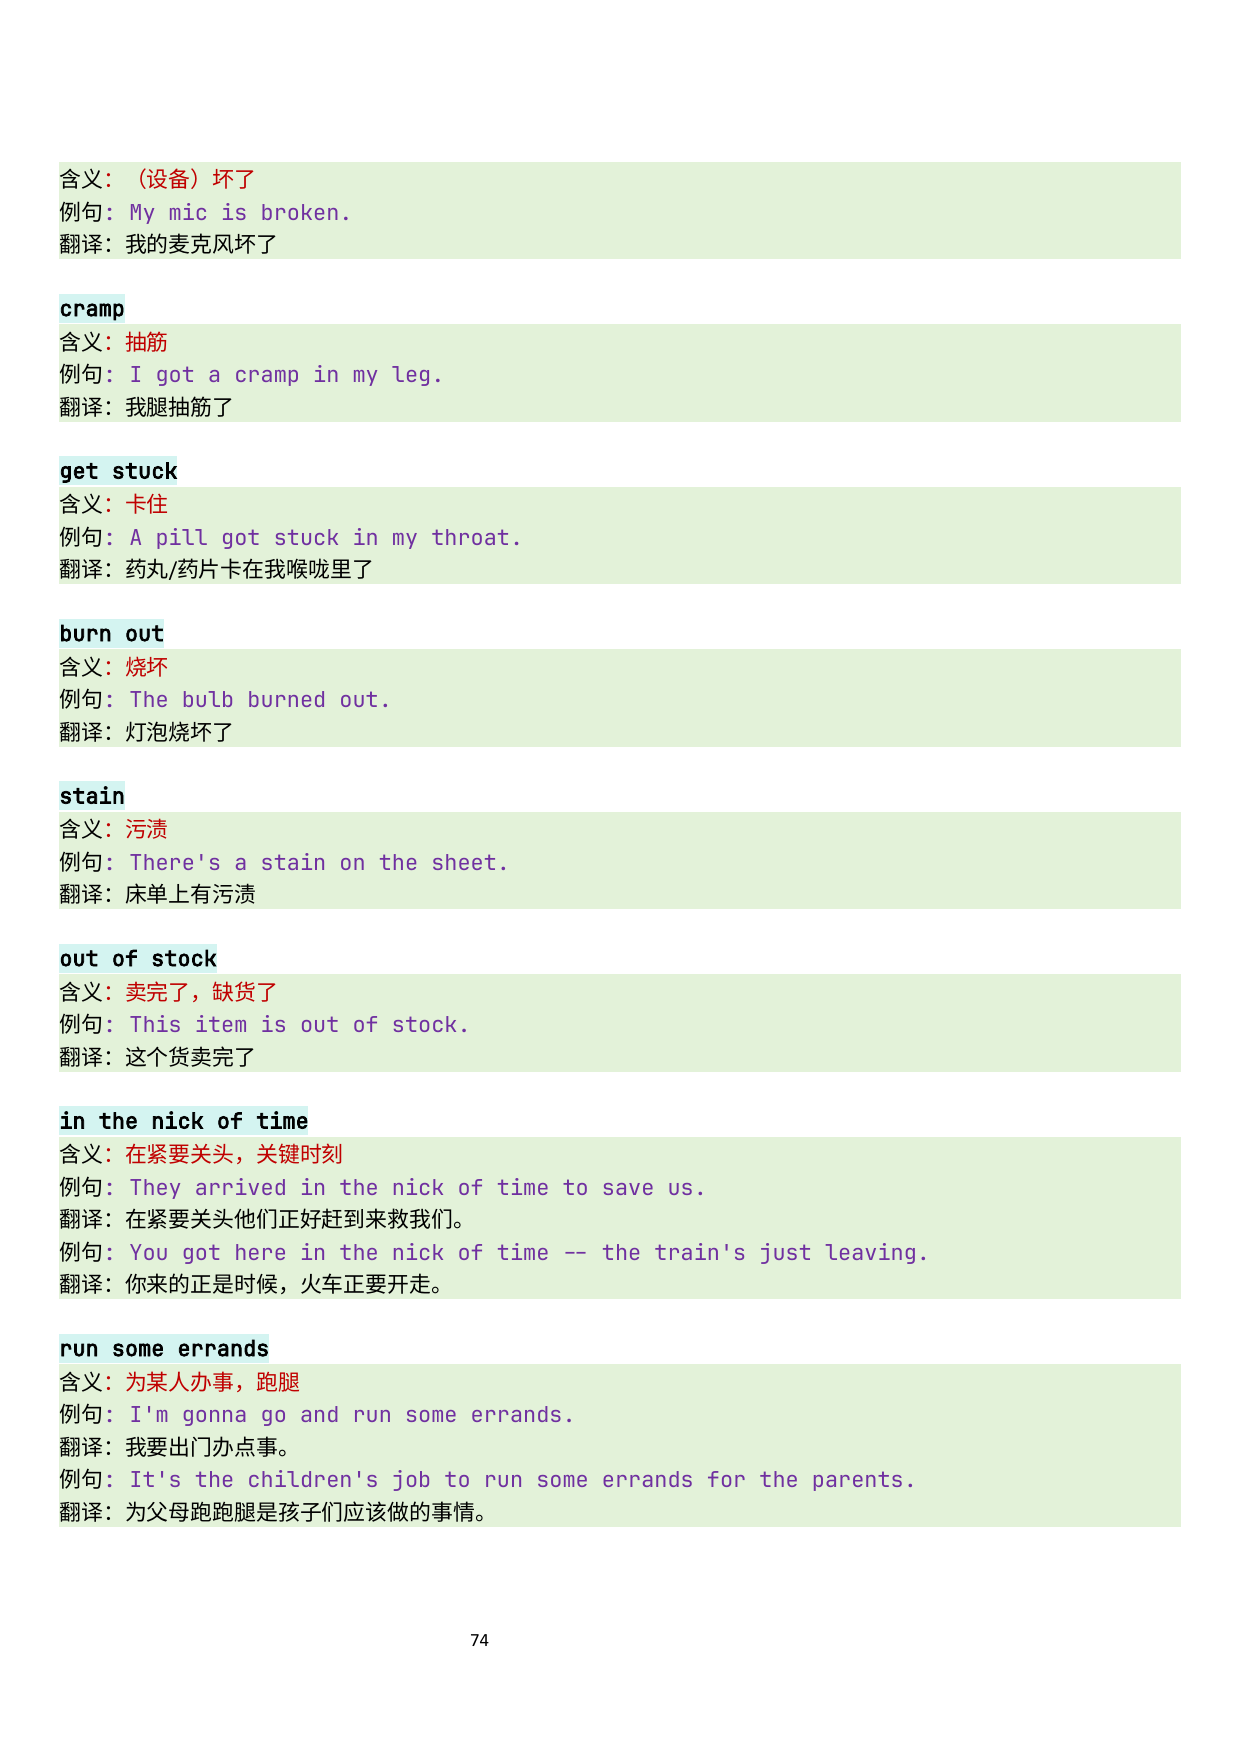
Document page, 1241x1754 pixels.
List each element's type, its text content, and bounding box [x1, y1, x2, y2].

text 翻译：药丸/药片卡在我喉咙里了 [59, 552, 1181, 584]
text 例句: I'm gonna go and run some errands. [59, 1397, 1181, 1429]
text stain [59, 779, 1181, 812]
text 翻译：在紧要关头他们正好赶到来救我们。 [59, 1202, 1181, 1234]
text burn out [59, 617, 1181, 649]
text 含义：烧坏 [59, 649, 1181, 682]
text 翻译：床单上有污渍 [59, 877, 1181, 909]
text out of stock [59, 942, 1181, 974]
text 含义：为某人办事，跑腿 [59, 1364, 1181, 1397]
text 含义：卖完了，缺货了 [59, 974, 1181, 1007]
text 例句: You got here in the nick of time -- the train's just leaving. [59, 1234, 1181, 1267]
text 含义：在紧要关头，关键时刻 [59, 1137, 1181, 1169]
text 例句: It's the children's job to run some errands for the parents. [59, 1462, 1181, 1494]
text 例句: My mic is broken. [59, 194, 1181, 227]
text 含义：抽筋 [59, 324, 1181, 357]
text 例句: There's a stain on the sheet. [59, 844, 1181, 877]
text 含义：污渍 [59, 812, 1181, 844]
text 例句: A pill got stuck in my throat. [59, 519, 1181, 552]
text 含义：卡住 [59, 487, 1181, 519]
text 翻译：为父母跑跑腿是孩子们应该做的事情。 [59, 1494, 1181, 1527]
text 例句: The bulb burned out. [59, 682, 1181, 714]
text run some errands [59, 1332, 1181, 1364]
text 翻译：这个货卖完了 [59, 1039, 1181, 1072]
text 翻译：我腿抽筋了 [59, 389, 1181, 422]
text 翻译：你来的正是时候，火车正要开走。 [59, 1267, 1181, 1299]
text 例句: This item is out of stock. [59, 1007, 1181, 1039]
text 翻译：我的麦克风坏了 [59, 227, 1181, 259]
text in the nick of time [59, 1104, 1181, 1137]
text get stuck [59, 454, 1181, 487]
text cramp [59, 292, 1181, 324]
text 翻译：灯泡烧坏了 [59, 714, 1181, 747]
text 例句: I got a cramp in my leg. [59, 357, 1181, 389]
text 翻译：我要出门办点事。 [59, 1429, 1181, 1462]
text 含义：（设备）坏了 [59, 162, 1181, 194]
text 例句: They arrived in the nick of time to save us. [59, 1169, 1181, 1202]
